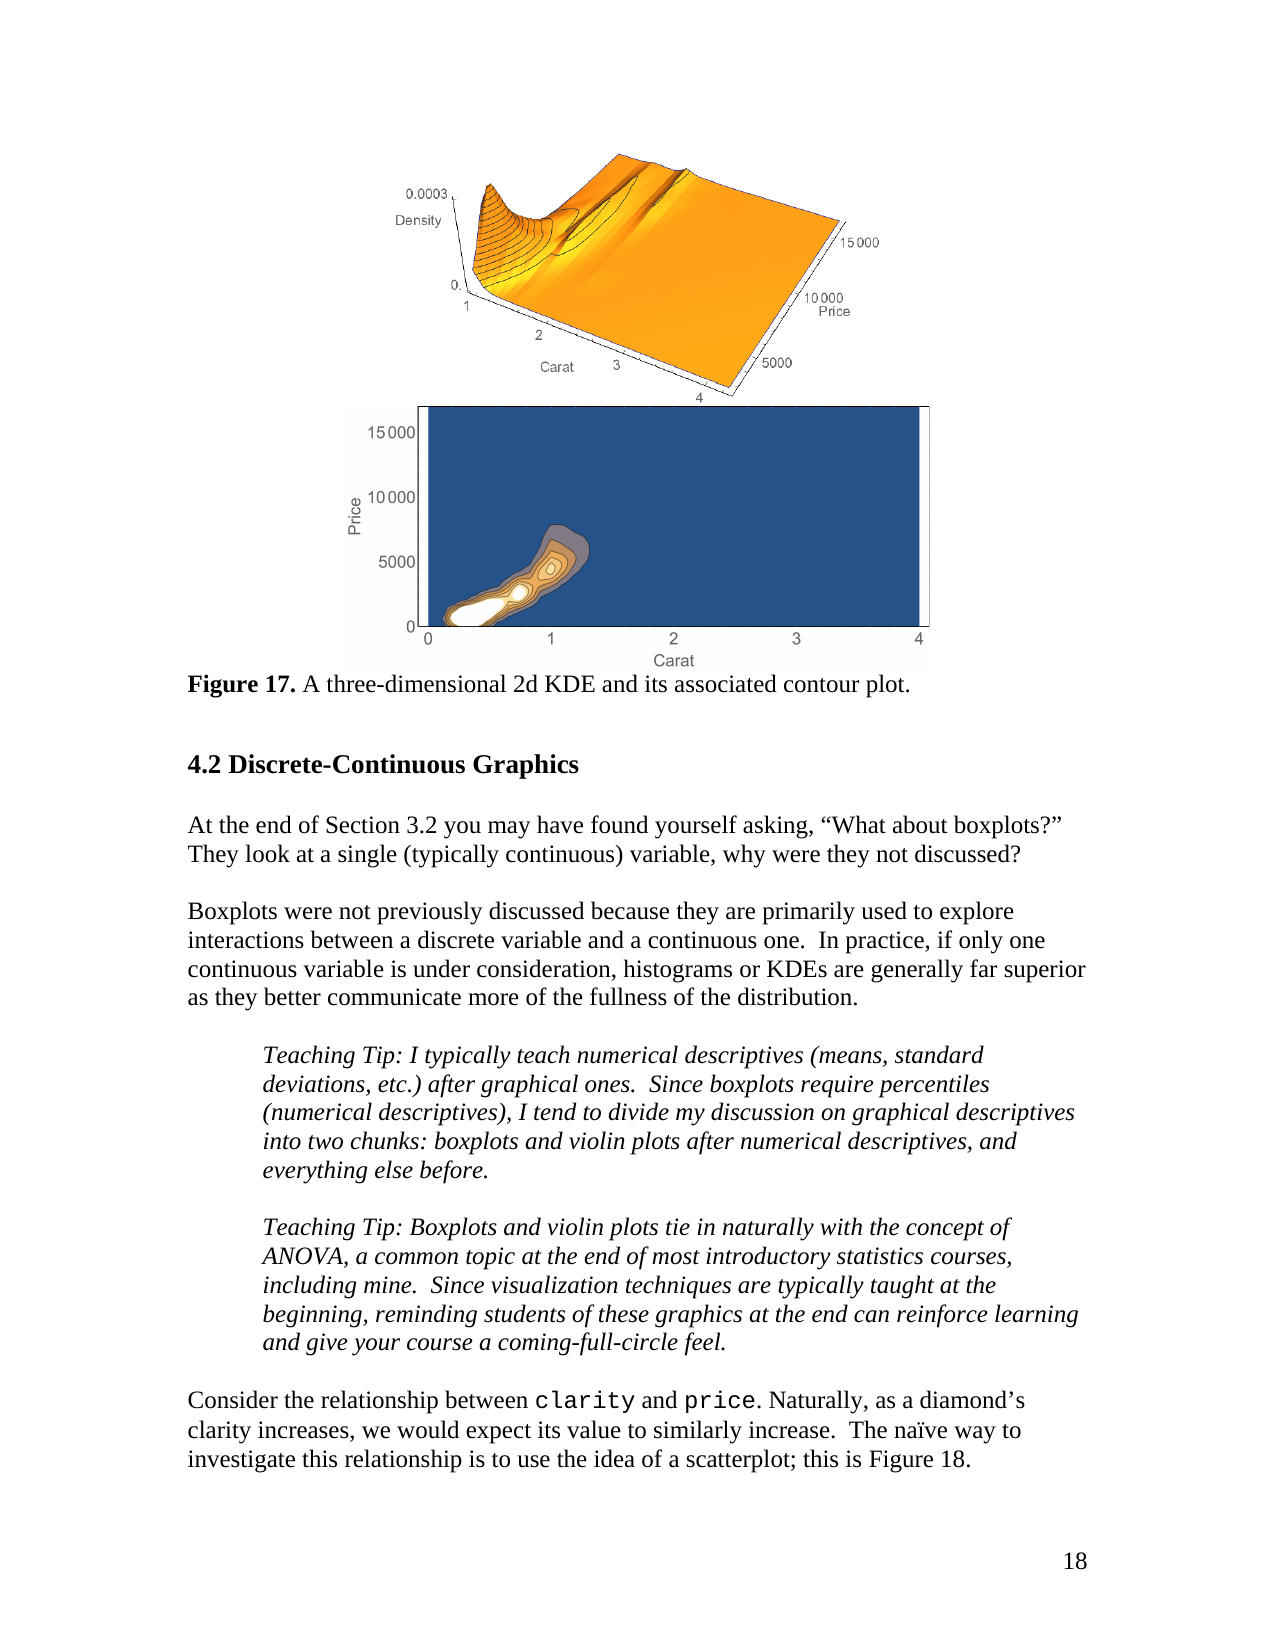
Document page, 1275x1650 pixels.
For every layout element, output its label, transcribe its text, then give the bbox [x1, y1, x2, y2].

text Figure 17. A three-dimensional 2d KDE and its associated contour plot. [187, 669, 1087, 698]
picture [345, 150, 930, 670]
text Teaching Tip: I typically teach numerical descriptives (means, standard deviations, etc.) after graphical ones. Since boxplots require percentiles (numerical descriptives), I tend to divide my discussion on graphical descriptives into two chunks: boxplots and violin plots after numerical descriptives, and everything else before. [262, 1040, 1087, 1184]
text At the end of Section 3.2 you may have found yourself asking, “What about boxplots?” They look at a single (typically continuous) variable, why were they not discussed? [187, 810, 1087, 867]
text Boxplots were not previously discussed because they are primarily used to explore interactions between a discrete variable and a continuous one. In practice, if only one continuous variable is under consideration, histograms or KDEs are generally far superior as they better communicate more of the fullness of the distribution. [187, 896, 1087, 1011]
text Teaching Tip: Boxplots and violin plots tie in naturally with the concept of ANOVA, a common topic at the end of most introductory statistics courses, including mine. Since visualization techniques are typically taught at the beginning, reminding students of these graphics at the end can reinforce learning and give your course a coming-full-circle feel. [262, 1212, 1087, 1356]
text Consider the relationship between clarity and price. Naturally, as a diamond’s clarity increases, we would expect its value to similarly increase. The naïve way to investigate this relationship is to use the idea of a scatterplot; this is Figure 18. [187, 1385, 1087, 1473]
text 4.2 Discrete-Continuous Graphics [187, 748, 1087, 779]
